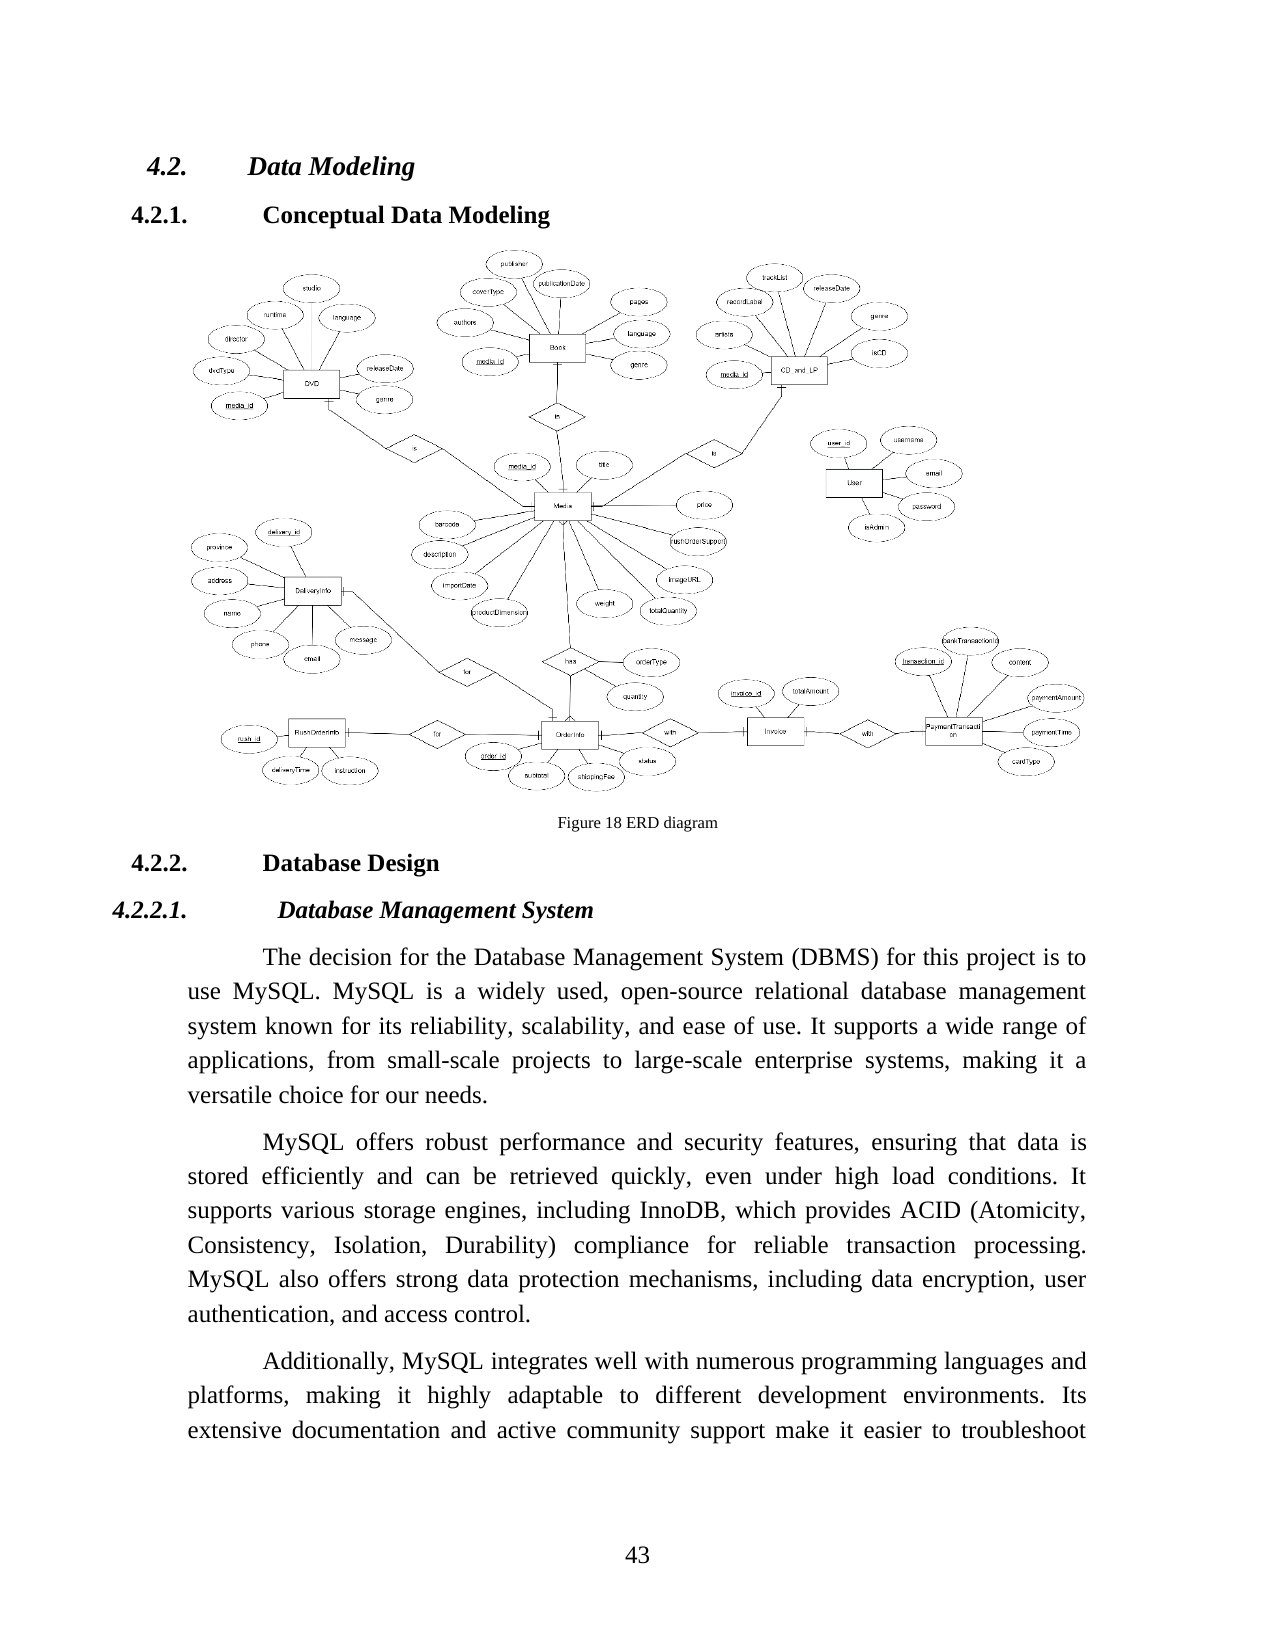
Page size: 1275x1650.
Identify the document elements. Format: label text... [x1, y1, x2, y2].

subtitle Database Design [187, 848, 1087, 877]
picture [187, 246, 1088, 795]
subtitle Database Management System [187, 895, 1087, 923]
subtitle Conceptual Data Modeling [187, 200, 1087, 228]
text Figure 18 ERD diagram [187, 812, 1087, 832]
subtitle Data Modeling [187, 150, 1087, 181]
text The decision for the Database Management System (DBMS) for this project is to use MySQL. MySQL is a widely used, open-source relational database management system known for its reliability, scalability, and ease of use. It supports a wide range of applications, from small-scale projects to large-scale enterprise systems, making it a versatile choice for our needs. [187, 942, 1087, 1108]
text MySQL offers robust performance and security features, ensuring that data is stored efficiently and can be retrieved quickly, even under high load conditions. It supports various storage engines, including InnoDB, which provides ACID (Atomicity, Consistency, Isolation, Durability) compliance for reliable transaction processing. MySQL also offers strong data protection mechanisms, including data encryption, user authentication, and access control. [187, 1127, 1087, 1328]
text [187, 1346, 1087, 1444]
